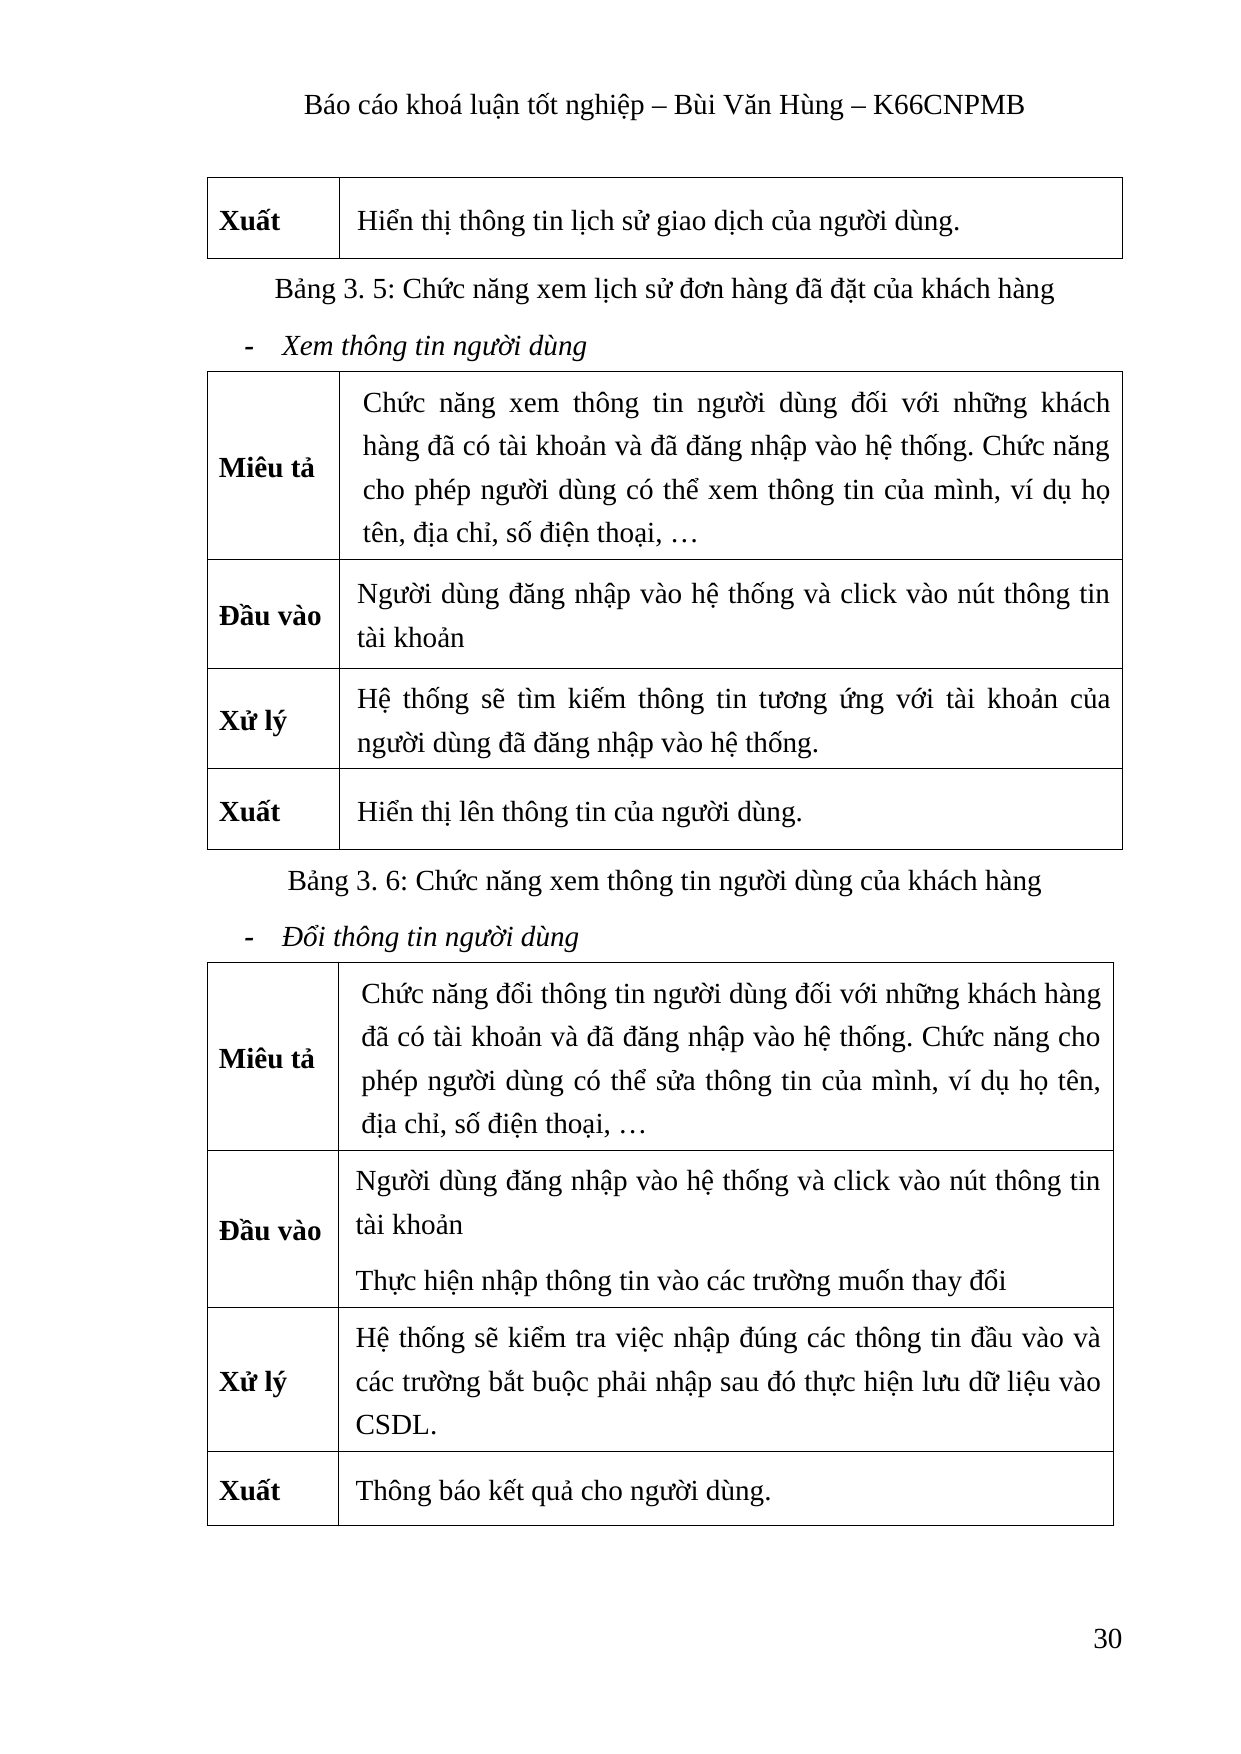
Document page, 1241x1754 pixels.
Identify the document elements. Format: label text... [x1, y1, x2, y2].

table_cell Đầu vào [208, 560, 339, 668]
text Bảng 3. 5: Chức năng xem lịch sử đơn hàng đã đặt của khách hàng [207, 272, 1122, 305]
table_cell Xuất [208, 1452, 338, 1525]
table_cell Hệ thống sẽ tìm kiếm thông tin tương ứng với tài khoản của người dùng đã đăng nhập vào hệ thống. [340, 669, 1122, 768]
table_header Miêu tả [208, 372, 339, 559]
table_cell Hệ thống sẽ kiểm tra việc nhập đúng các thông tin đầu vào và các trường bắt buộc phải nhập sau đó thực hiện lưu dữ liệu vào CSDL. [339, 1308, 1113, 1451]
list Xem thông tin người dùng [244, 328, 1122, 361]
table_cell Xử lý [208, 1308, 338, 1451]
table_cell Người dùng đăng nhập vào hệ thống và click vào nút thông tin tài khoản [340, 560, 1122, 668]
table_cell Xuất [208, 178, 339, 258]
table_cell Hiển thị lên thông tin của người dùng. [340, 769, 1122, 849]
list Đổi thông tin người dùng [244, 919, 1122, 952]
text Bảng 3. 6: Chức năng xem thông tin người dùng của khách hàng [207, 863, 1122, 896]
table_header Miêu tả [208, 963, 338, 1150]
table_cell Thông báo kết quả cho người dùng. [339, 1452, 1113, 1525]
table_cell Hiển thị thông tin lịch sử giao dịch của người dùng. [340, 178, 1122, 258]
table_header Chức năng đổi thông tin người dùng đối với những khách hàng đã có tài khoản và đã đăng nhập vào hệ thống. Chức năng cho phép người dùng có thể sửa thông tin của mình, ví dụ họ tên, địa chỉ, số điện thoại, … [339, 963, 1113, 1150]
table_header Chức năng xem thông tin người dùng đối với những khách hàng đã có tài khoản và đã đăng nhập vào hệ thống. Chức năng cho phép người dùng có thể xem thông tin của mình, ví dụ họ tên, địa chỉ, số điện thoại, … [340, 372, 1122, 559]
table_cell Đầu vào [208, 1151, 338, 1307]
table_cell Người dùng đăng nhập vào hệ thống và click vào nút thông tin tài khoản Thực hiện nhập thông tin vào các trường muốn thay đổi [339, 1151, 1113, 1307]
table_cell Xử lý [208, 669, 339, 768]
table_cell Xuất [208, 769, 339, 849]
